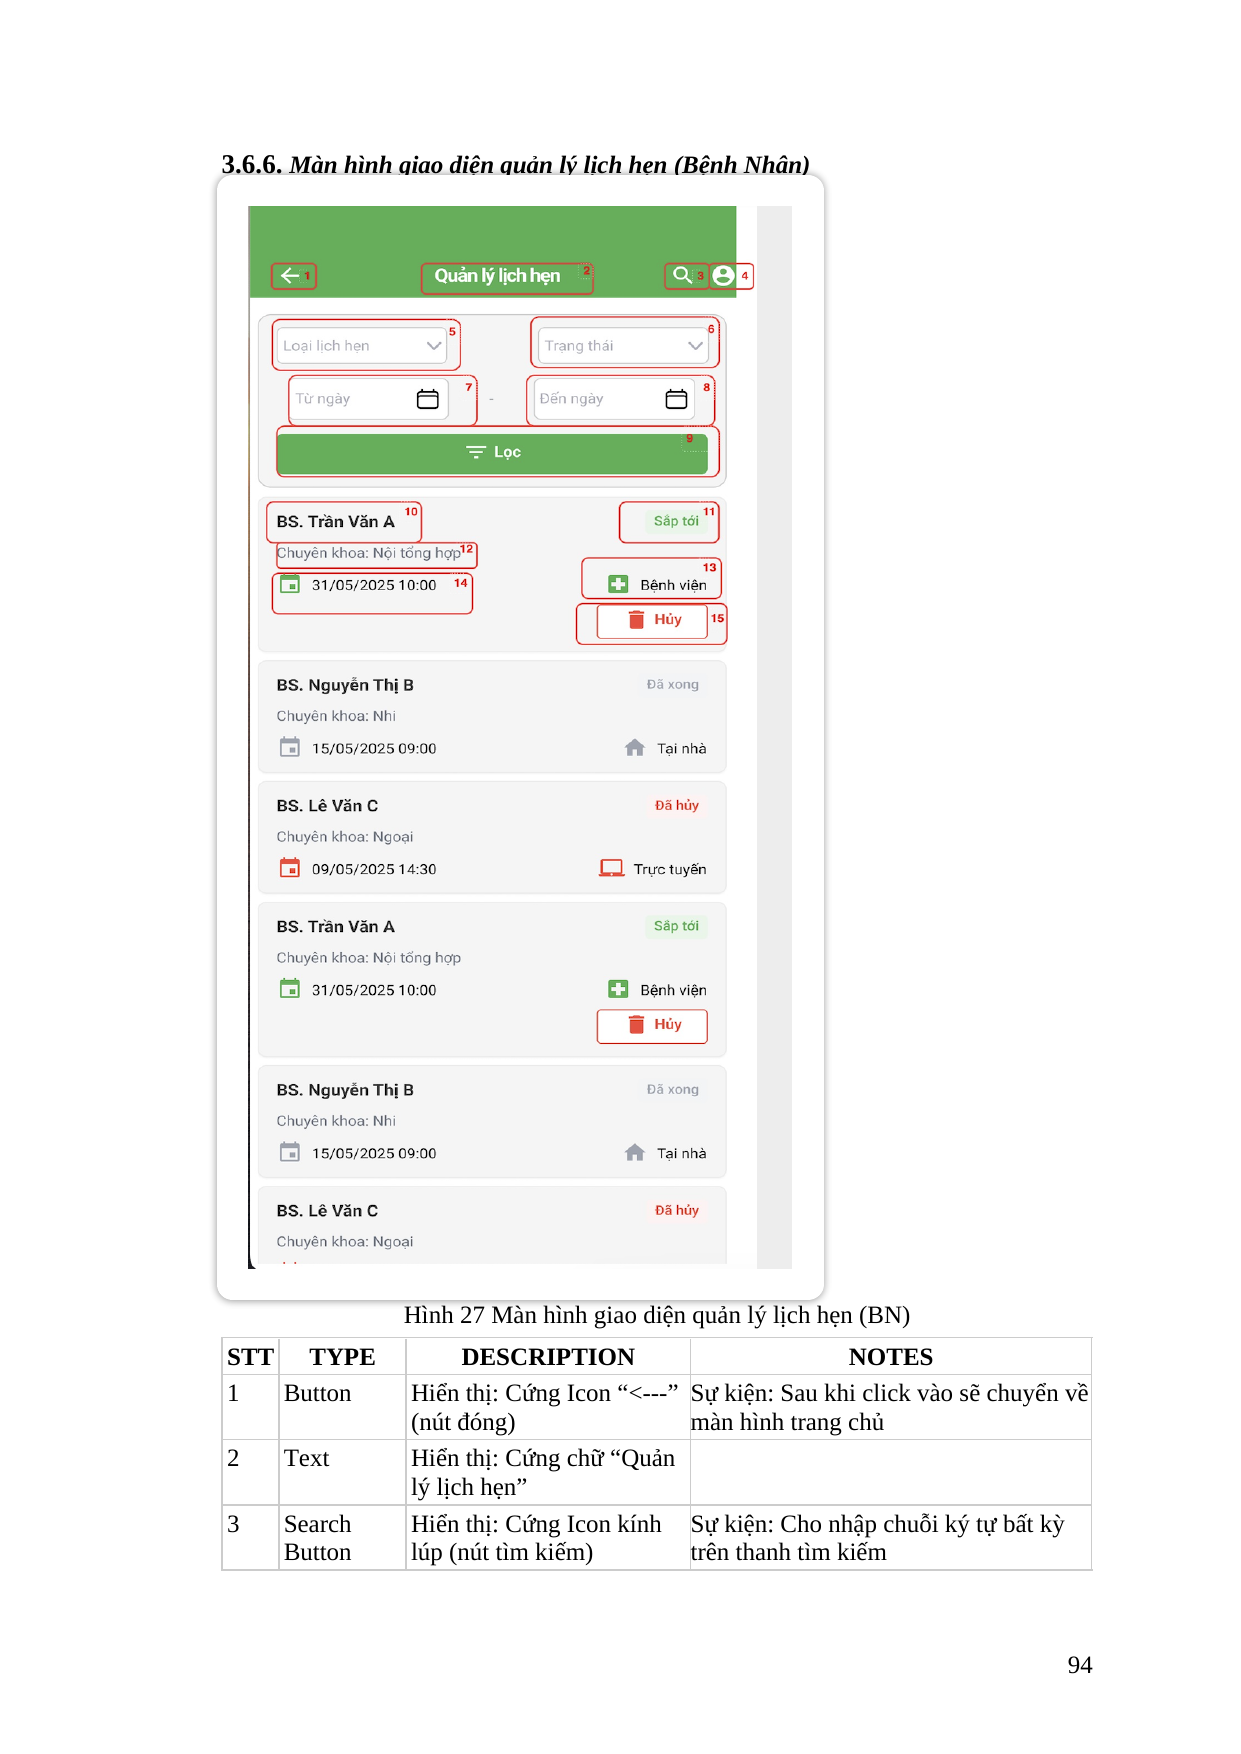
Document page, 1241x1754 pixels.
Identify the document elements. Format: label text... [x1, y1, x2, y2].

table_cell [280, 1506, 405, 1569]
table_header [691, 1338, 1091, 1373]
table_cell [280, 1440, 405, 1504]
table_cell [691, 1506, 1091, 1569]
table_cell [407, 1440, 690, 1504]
text Hình 27 Màn hình giao diện quản lý lịch hẹn (BN) [221, 1300, 1092, 1328]
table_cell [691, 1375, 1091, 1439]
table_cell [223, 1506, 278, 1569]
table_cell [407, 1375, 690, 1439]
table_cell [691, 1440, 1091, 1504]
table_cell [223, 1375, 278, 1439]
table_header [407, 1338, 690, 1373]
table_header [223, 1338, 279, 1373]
subtitle Màn hình giao diện quản lý lịch hẹn (Bệnh Nhân) [221, 148, 1092, 179]
picture [248, 206, 757, 1269]
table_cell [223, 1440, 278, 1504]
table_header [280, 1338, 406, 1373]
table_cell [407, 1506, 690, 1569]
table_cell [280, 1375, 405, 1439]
